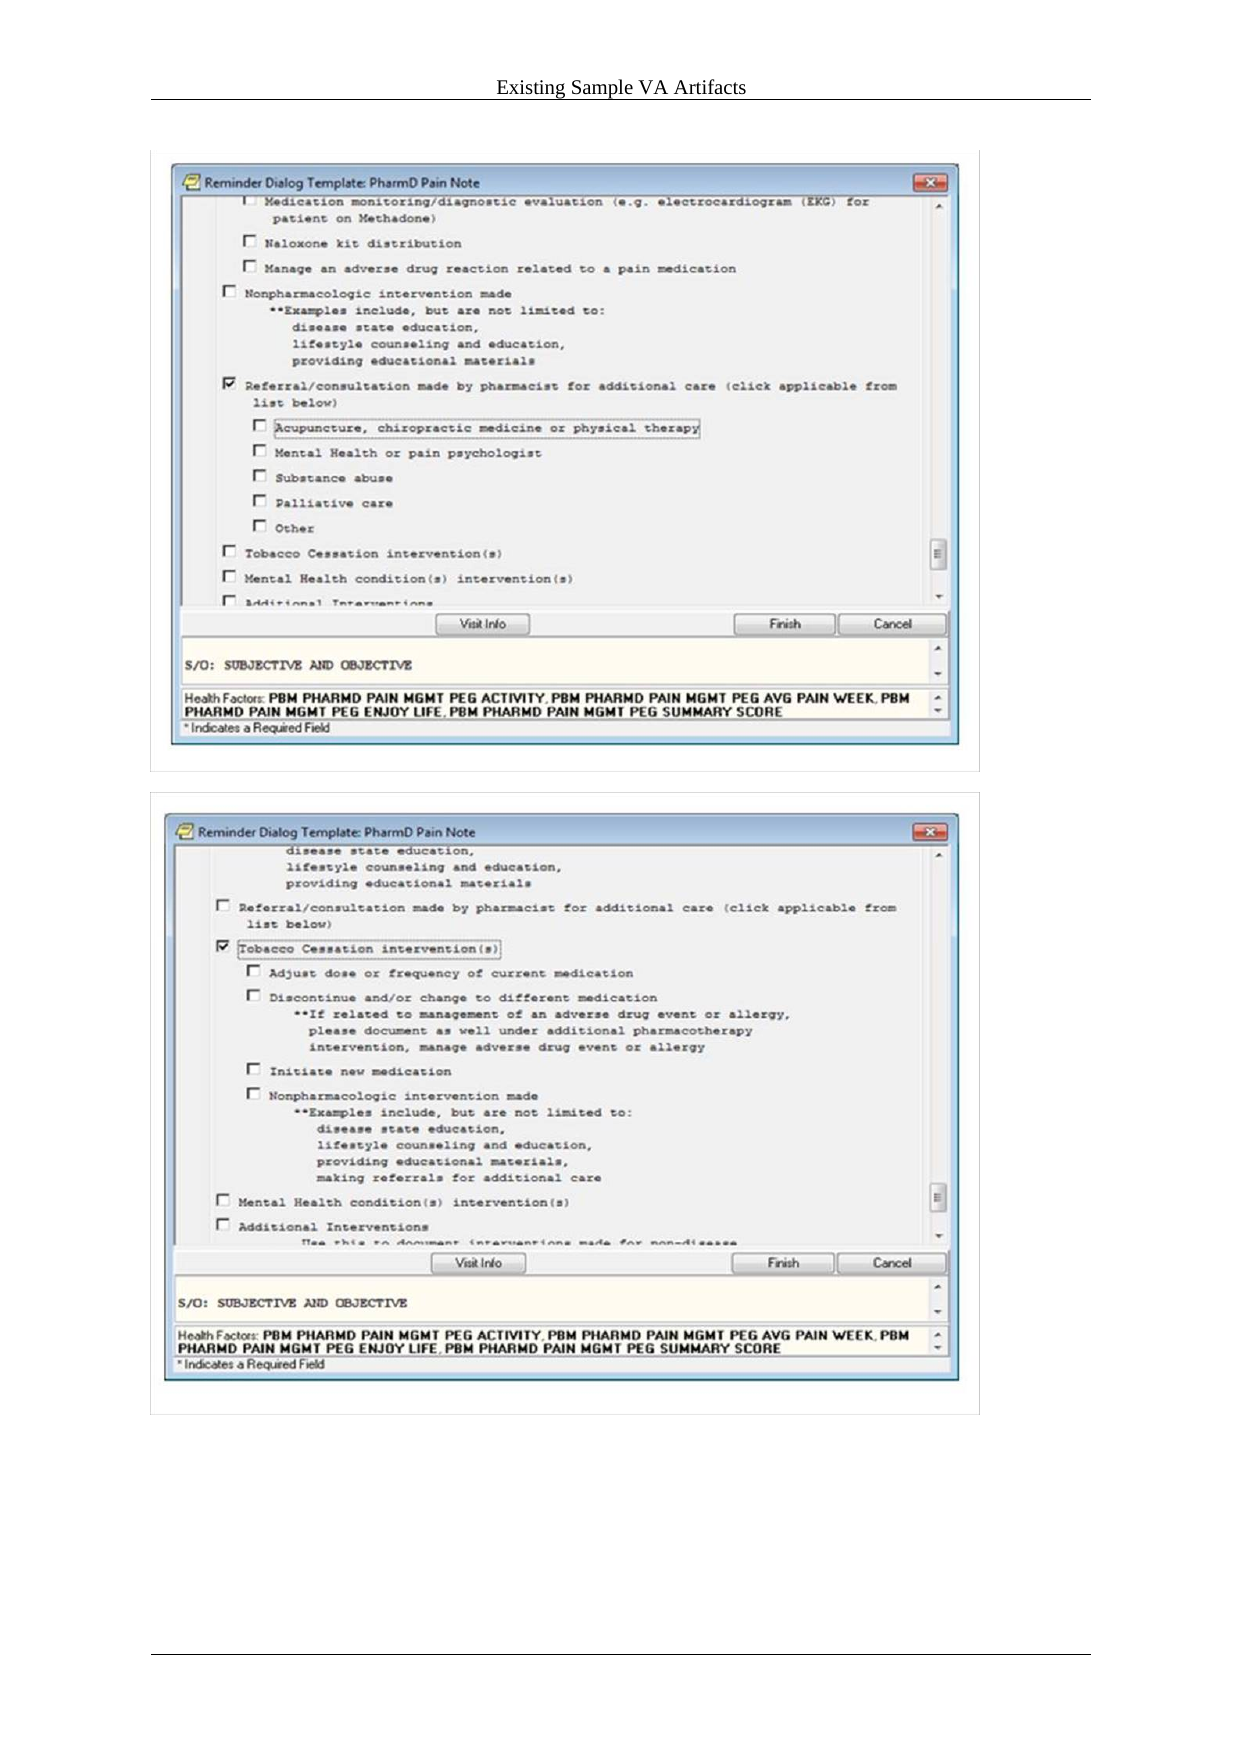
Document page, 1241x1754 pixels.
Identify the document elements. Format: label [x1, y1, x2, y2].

picture [150, 792, 980, 1415]
picture [150, 150, 980, 772]
